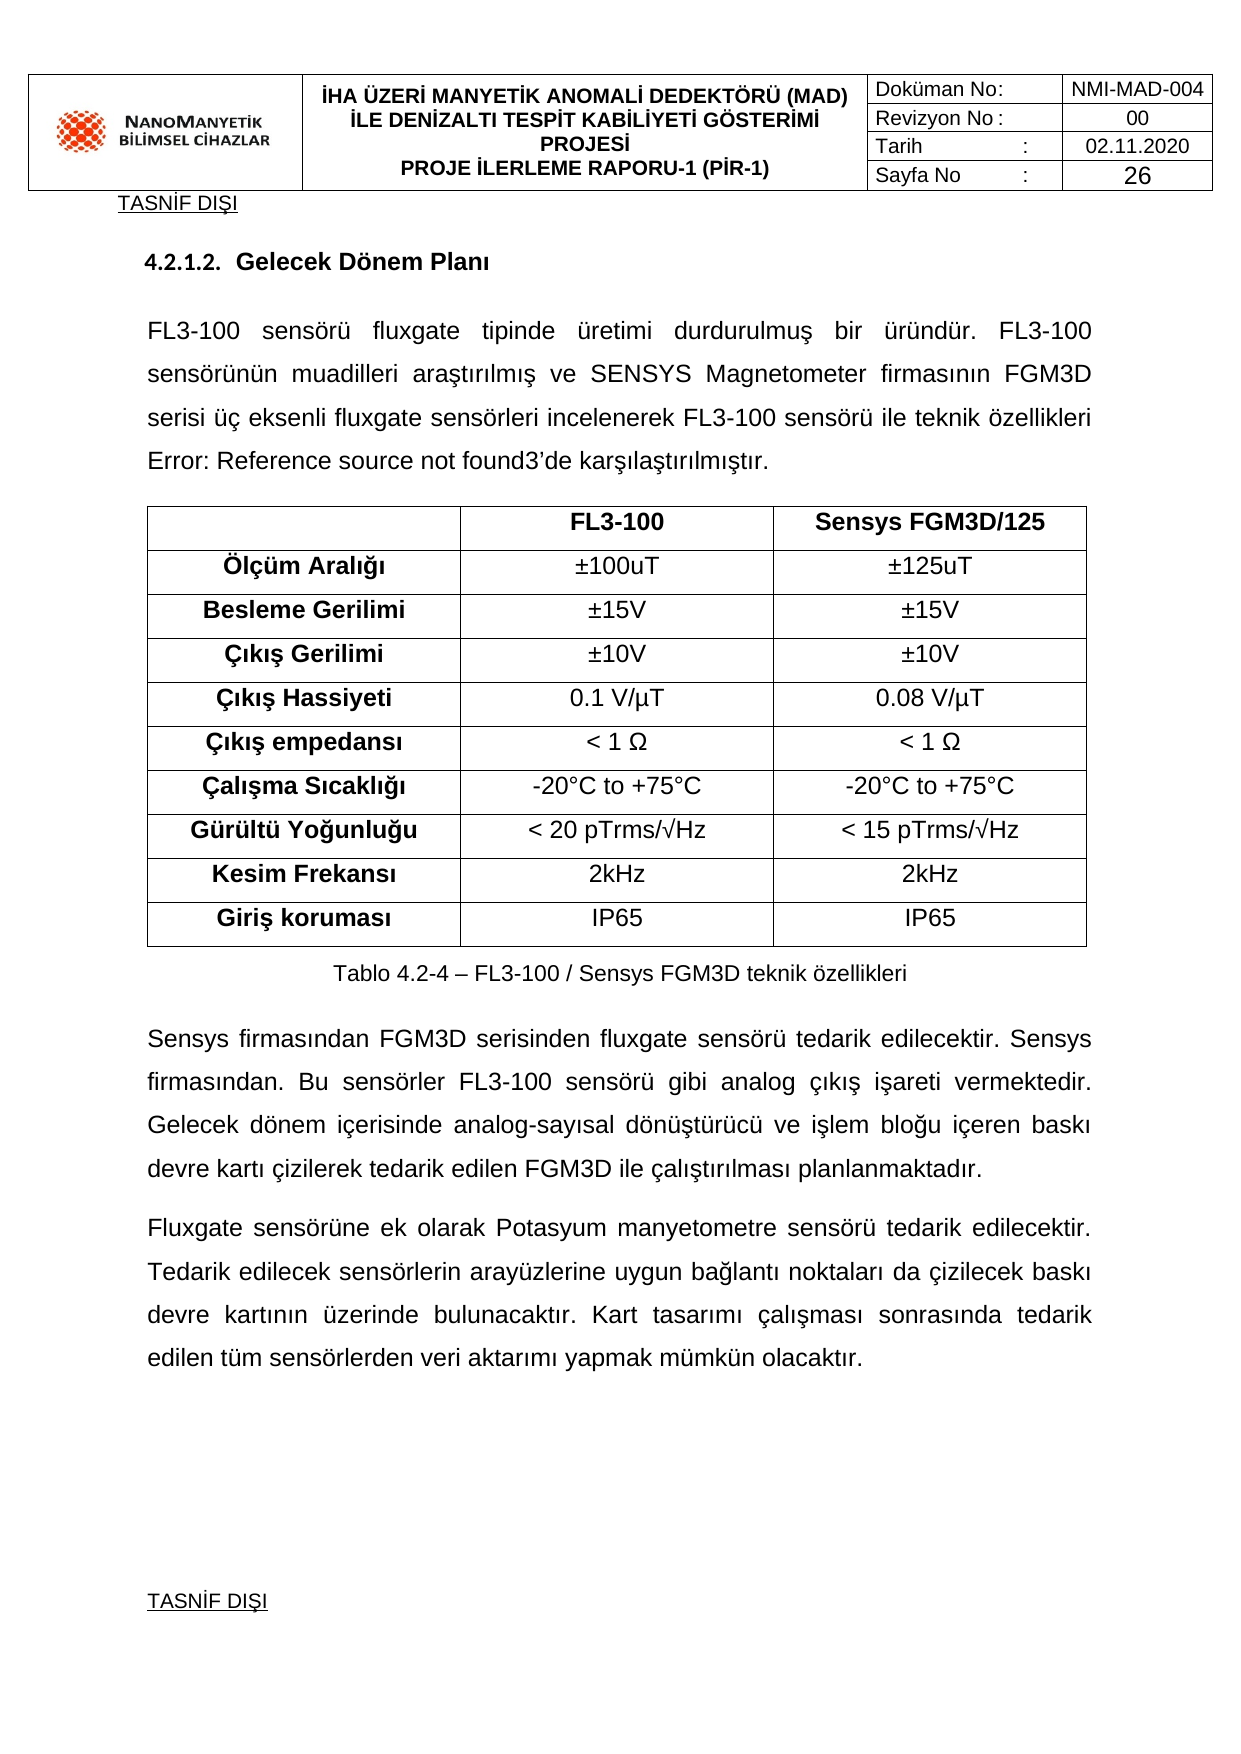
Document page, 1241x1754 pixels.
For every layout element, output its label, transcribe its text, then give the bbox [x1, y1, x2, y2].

table_cell -20°C to +75°C [461, 771, 773, 814]
table_cell Çıkış Gerilimi [148, 639, 460, 682]
table_cell < 1 Ω [774, 727, 1086, 770]
table_cell 0.1 V/µT [461, 683, 773, 726]
table_cell 2kHz [461, 859, 773, 902]
table_header FL3-100 [461, 507, 773, 549]
table_cell ±15V [461, 595, 773, 638]
table_header Sensys FGM3D/125 [774, 507, 1086, 549]
table_cell 2kHz [774, 859, 1086, 902]
text Fluxgate sensörüne ek olarak Potasyum manyetometre sensörü tedarik edilecektir. Tedarik edilecek sensörlerin arayüzlerine uygun bağlantı noktaları da çizilecek baskı devre kartının üzerinde bulunacaktır. Kart tasarımı çalışması sonrasında tedarik edilen tüm sensörlerden veri aktarımı yapmak mümkün olacaktır. [147, 1213, 1093, 1371]
table_cell < 20 pTrms/√Hz [461, 815, 773, 858]
table_cell ±15V [774, 595, 1086, 638]
table_cell Gürültü Yoğunluğu [148, 815, 460, 858]
table_cell IP65 [461, 903, 773, 946]
table_cell Kesim Frekansı [148, 859, 460, 902]
table_cell Çalışma Sıcaklığı [148, 771, 460, 814]
picture [35, 92, 295, 172]
table_cell ±125uT [774, 551, 1086, 594]
table_cell Ölçüm Aralığı [148, 551, 460, 594]
table_cell Çıkış Hassiyeti [148, 683, 460, 726]
table_cell Çıkış empedansı [148, 727, 460, 770]
table_cell Besleme Gerilimi [148, 595, 460, 638]
text Sensys firmasından FGM3D serisinden fluxgate sensörü tedarik edilecektir. Sensys firmasından. Bu sensörler FL3-100 sensörü gibi analog çıkış işareti vermektedir. Gelecek dönem içerisinde analog-sayısal dönüştürücü ve işlem bloğu içeren baskı devre kartı çizilerek tedarik edilen FGM3D ile çalıştırılması planlanmaktadır. [147, 1024, 1093, 1182]
table_cell 0.08 V/µT [774, 683, 1086, 726]
table_cell IP65 [774, 903, 1086, 946]
table_cell ±10V [774, 639, 1086, 682]
table_cell < 1 Ω [461, 727, 773, 770]
table_cell Giriş koruması [148, 903, 460, 946]
table_cell ±100uT [461, 551, 773, 594]
subtitle Gelecek Dönem Planı [144, 246, 1093, 276]
table_cell < 15 pTrms/√Hz [774, 815, 1086, 858]
table_cell ±10V [461, 639, 773, 682]
table_header [148, 507, 460, 549]
table_cell -20°C to +75°C [774, 771, 1086, 814]
